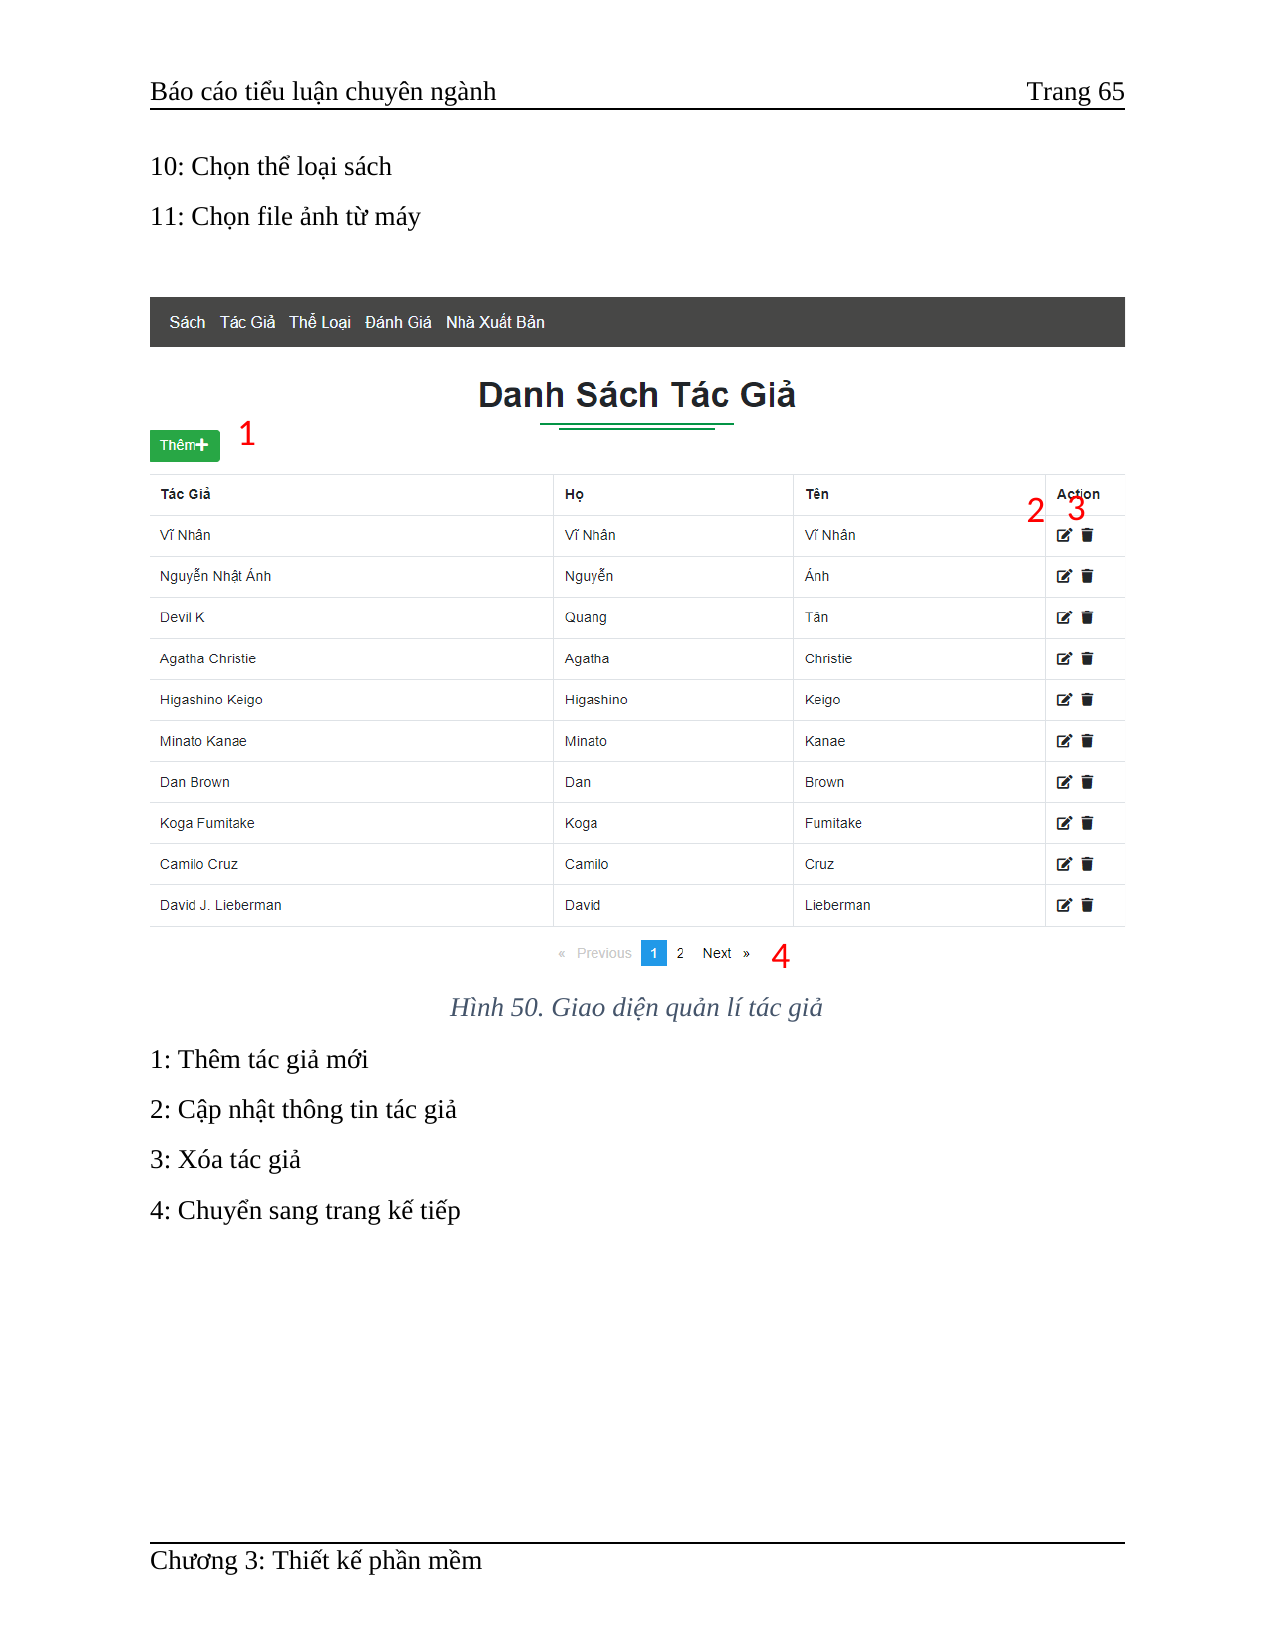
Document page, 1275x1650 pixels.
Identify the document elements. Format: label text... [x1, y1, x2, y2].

text Hình 50. Giao diện quản lí tác giả [150, 991, 1125, 1022]
picture [150, 297, 1125, 973]
text 10: Chọn thể loại sách [150, 150, 1125, 181]
text 4: Chuyển sang trang kế tiếp [150, 1194, 1125, 1225]
text 1: Thêm tác giả mới [150, 1043, 1125, 1074]
text 11: Chọn file ảnh từ máy [150, 200, 1125, 231]
text 2: Cập nhật thông tin tác giả [150, 1093, 1125, 1124]
text 3: Xóa tác giả [150, 1144, 1125, 1175]
